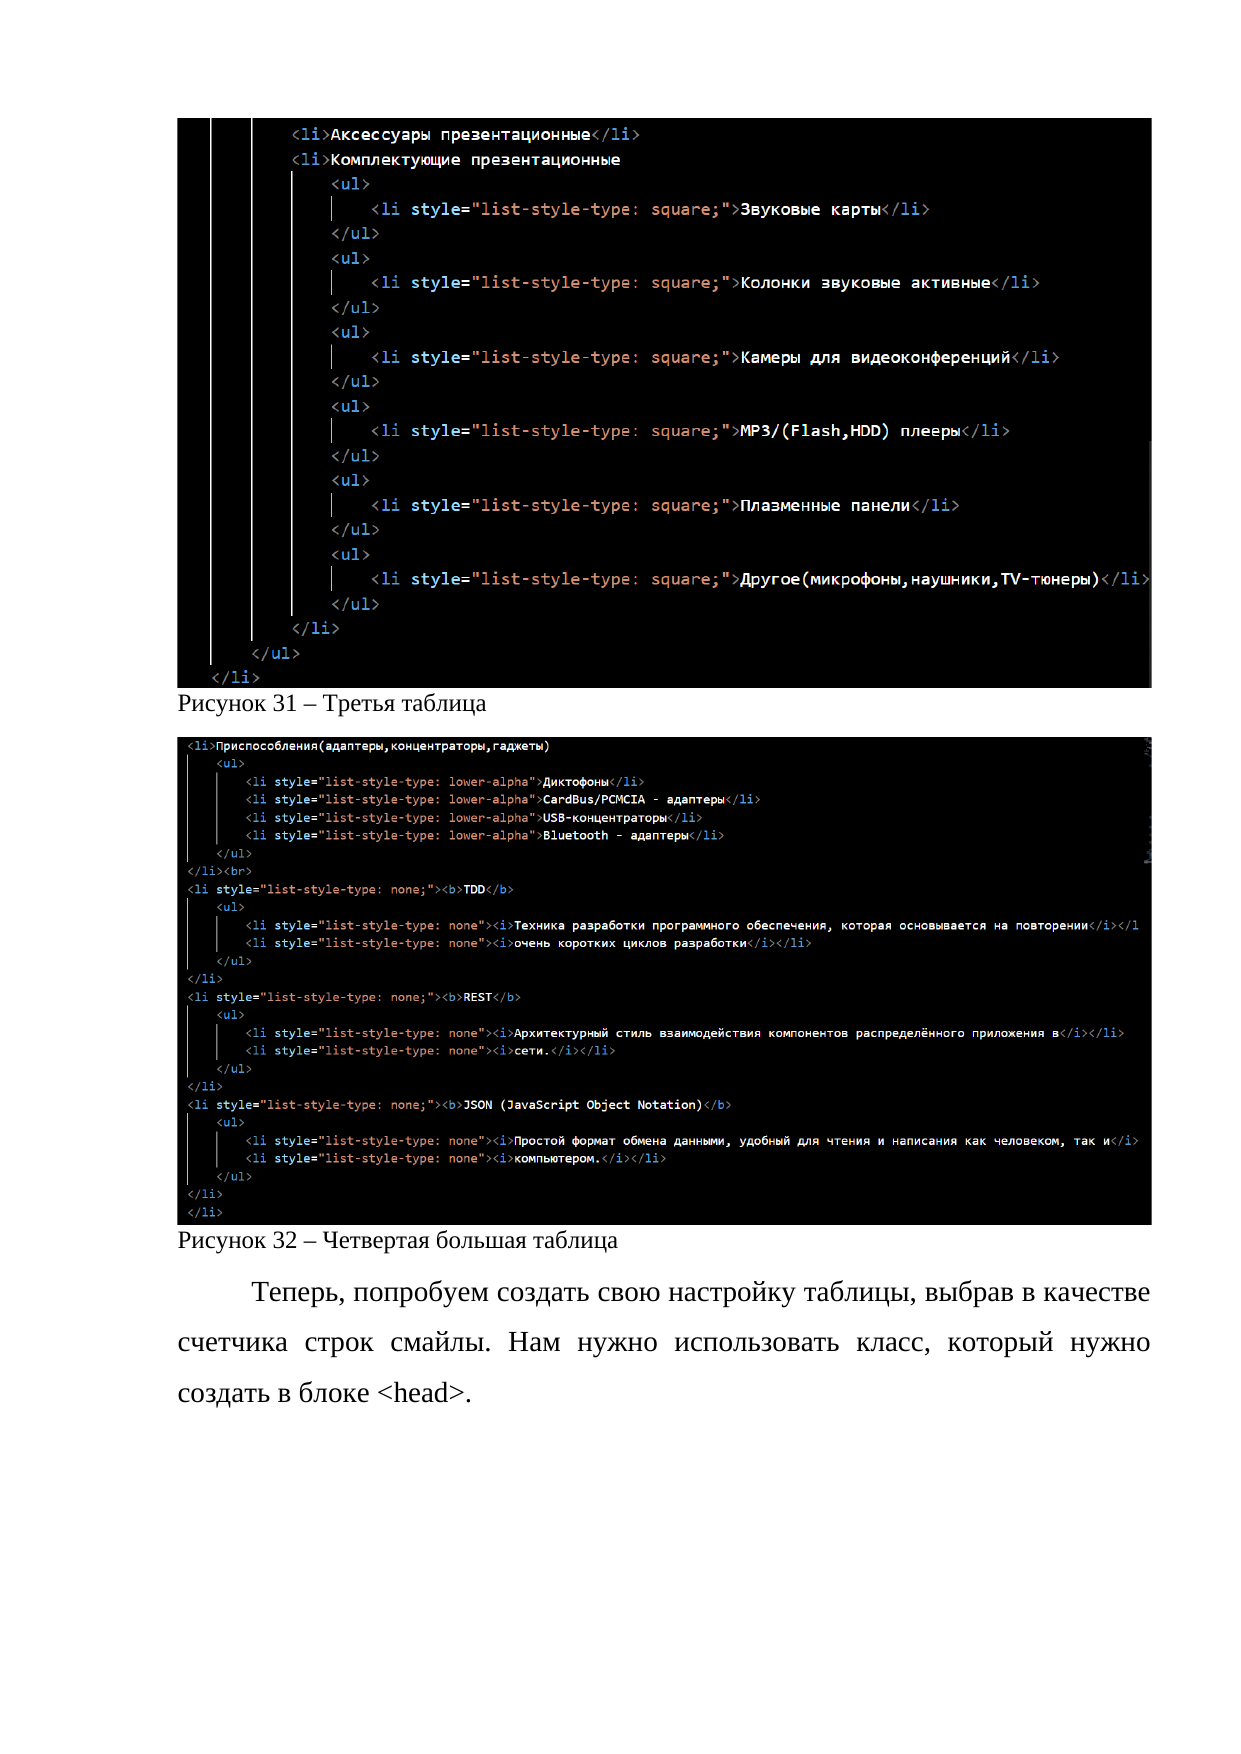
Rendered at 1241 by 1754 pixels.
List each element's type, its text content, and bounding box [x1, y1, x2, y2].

text Теперь, попробуем создать свою настройку таблицы, выбрав в качестве счетчика строк смайлы. Нам нужно использовать класс, который нужно создать в блоке <head>. [177, 1274, 1152, 1408]
picture [177, 118, 1152, 688]
text Рисунок 32 – Четвертая большая таблица [177, 1225, 1152, 1253]
text Рисунок 31 – Третья таблица [177, 688, 1152, 716]
picture [177, 737, 1152, 1225]
